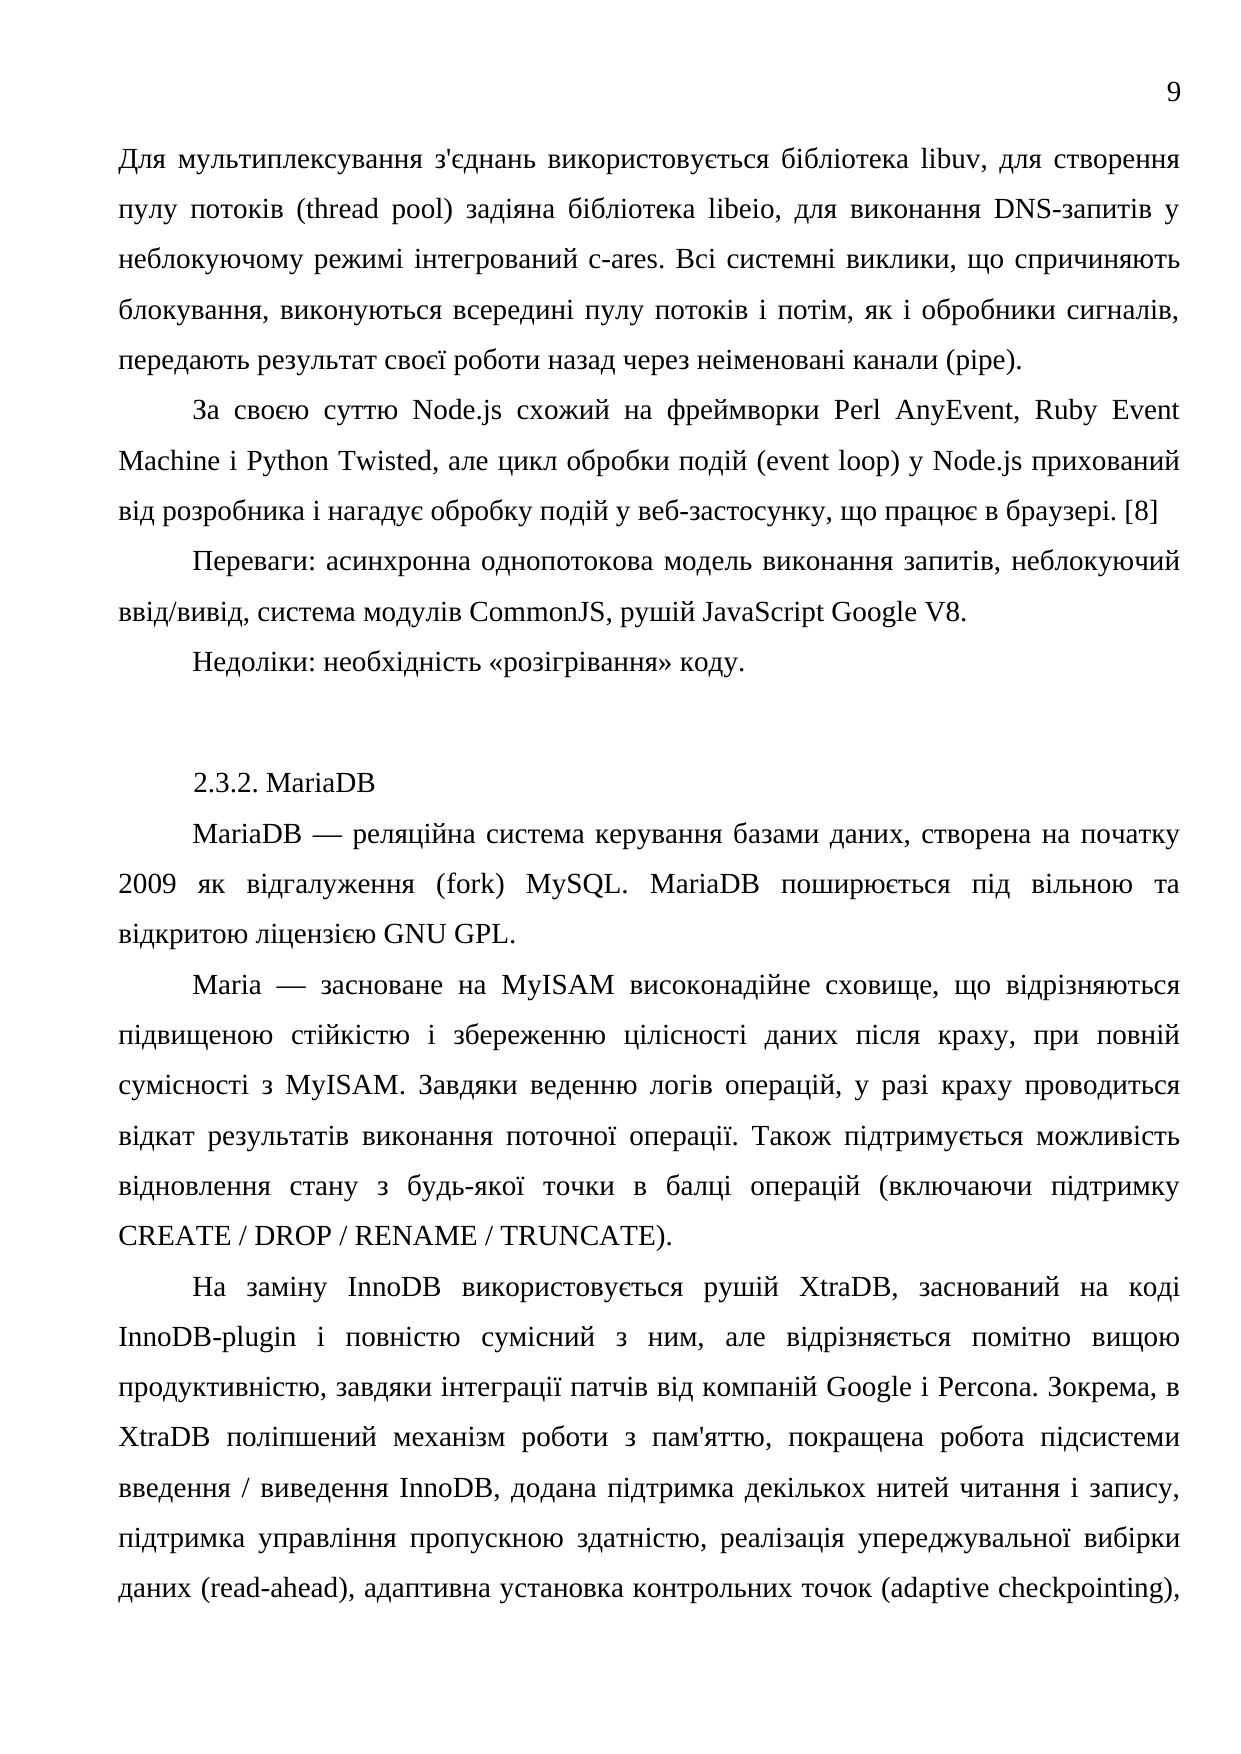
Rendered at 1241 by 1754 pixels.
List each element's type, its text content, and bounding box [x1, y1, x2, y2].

subtitle MariaDB [193, 766, 1181, 799]
text За своєю суттю Node.js схожий на фреймворки Perl AnyEvent, Ruby Event Machine і Python Twisted, але цикл обробки подій (event loop) у Node.js прихований від розробника і нагадує обробку подій у веб-застосунку, що працює в браузері. [8] [118, 392, 1181, 527]
text Переваги: асинхронна однопотокова модель виконання запитів, неблокуючий ввід/вивід, система модулів CommonJS, рушій JavaScript Google V8. [118, 543, 1181, 627]
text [118, 1269, 1181, 1604]
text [118, 141, 1181, 376]
text Maria — засноване на MyISAM високонадійне сховище, що відрізняються підвищеною стійкістю і збереженню цілісності даних після краху, при повній сумісності з MyISAM. Завдяки веденню логів операцій, у разі краху проводиться відкат результатів виконання поточної операції. Також підтримується можливість відновлення стану з будь-якої точки в балці операцій (включаючи підтримку CREATE / DROP / RENAME / TRUNCATE). [118, 967, 1181, 1252]
text MariaDB — реляційна система керування базами даних, створена на початку 2009 як відгалуження (fork) MySQL. MariaDB поширюється під вільною та відкритою ліцензією GNU GPL. [118, 816, 1181, 950]
text Недоліки: необхідність «розігрівання» коду. [118, 644, 1181, 678]
